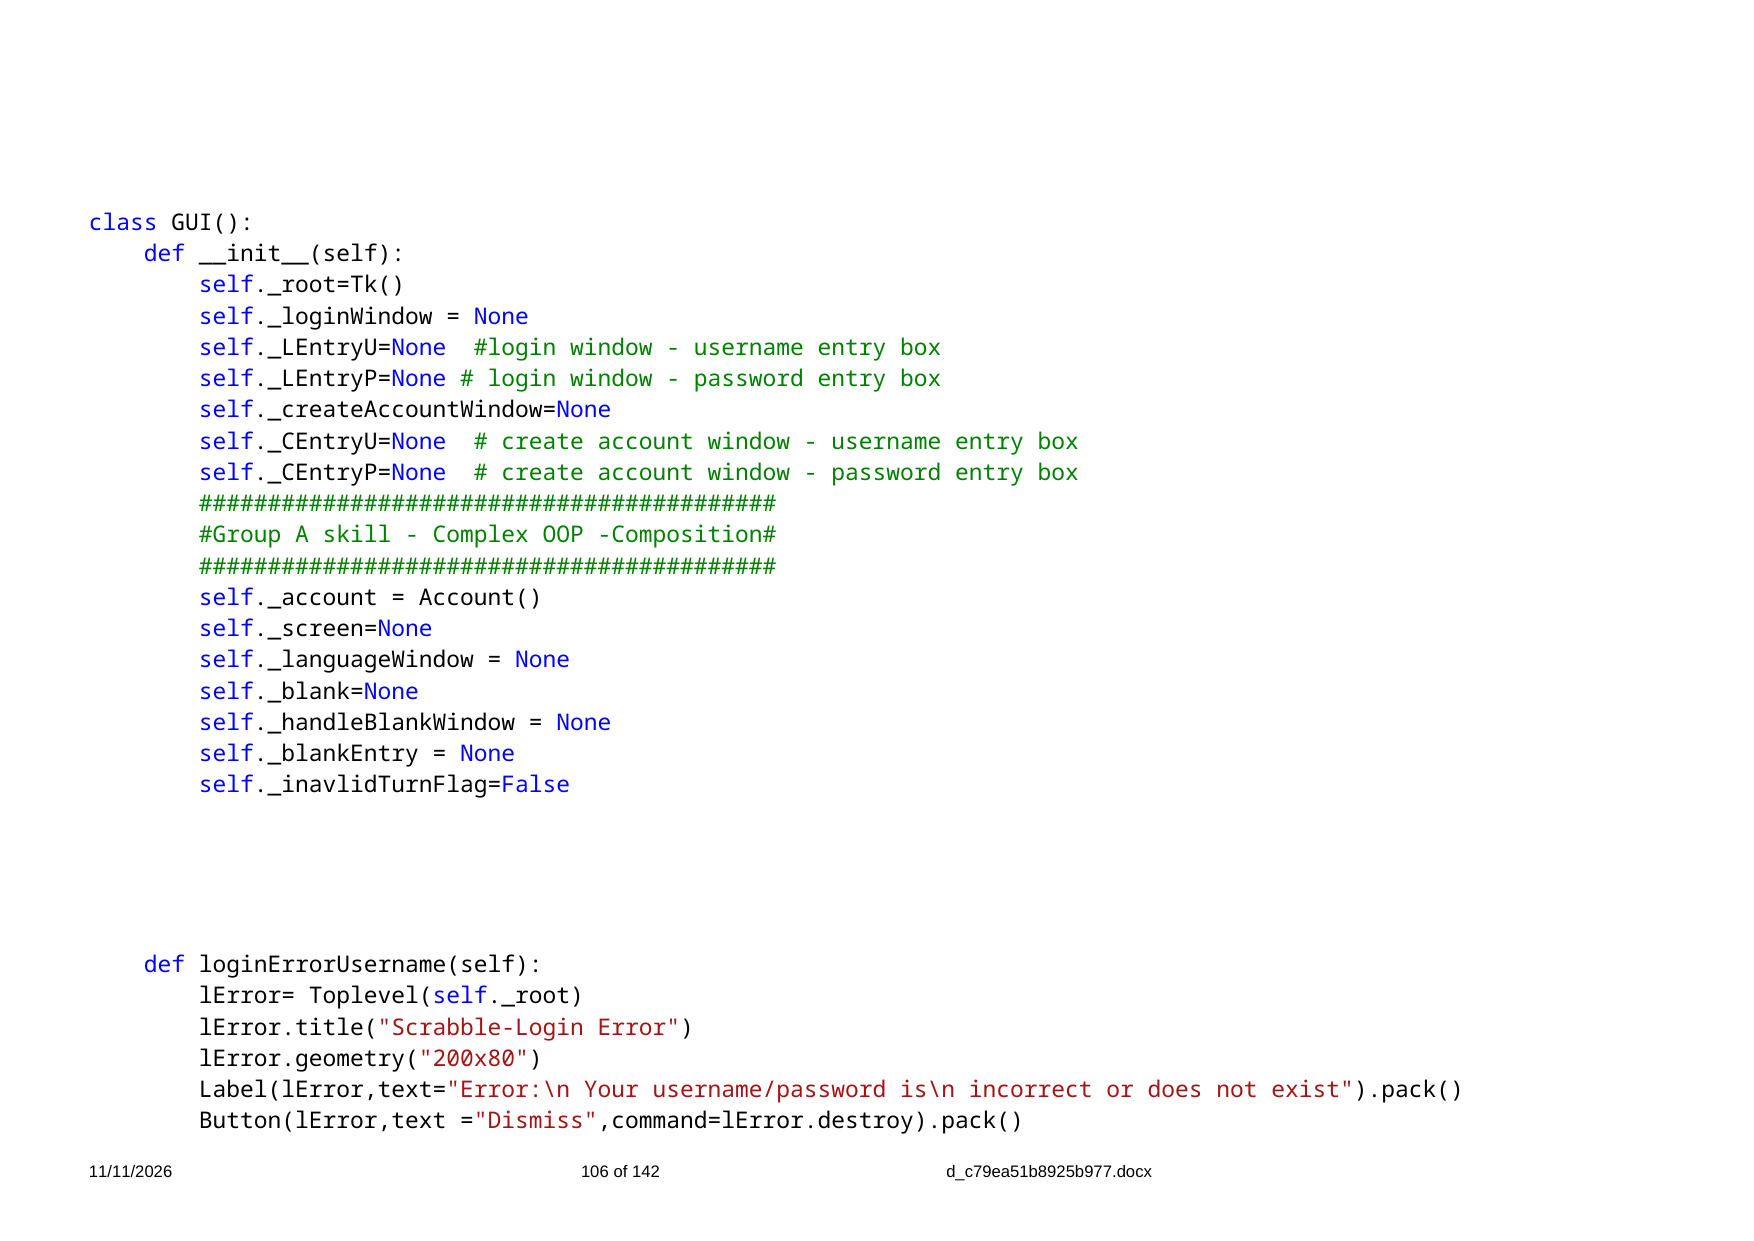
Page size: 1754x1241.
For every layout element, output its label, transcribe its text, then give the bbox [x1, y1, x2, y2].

text Button(lError,text ="Dismiss",command=lError.destroy).pack() [89, 1104, 1665, 1136]
text self._LEntryU=None #login window - username entry box [89, 331, 1665, 362]
text self._blank=None [89, 674, 1665, 706]
text self._inavlidTurnFlag=False [89, 768, 1665, 799]
text ########################################## [89, 487, 1665, 518]
text lError.geometry("200x80") [89, 1042, 1665, 1073]
text def __init__(self): [89, 237, 1665, 268]
text self._LEntryP=None # login window - password entry box [89, 362, 1665, 393]
text self._root=Tk() [89, 268, 1665, 299]
text lError.title("Scrabble-Login Error") [89, 1011, 1665, 1042]
text self._loginWindow = None [89, 299, 1665, 331]
text self._handleBlankWindow = None [89, 706, 1665, 737]
text self._CEntryP=None # create account window - password entry box [89, 456, 1665, 487]
text self._screen=None [89, 612, 1665, 643]
text self._languageWindow = None [89, 643, 1665, 674]
text self._createAccountWindow=None [89, 393, 1665, 424]
text def loginErrorUsername(self): [89, 948, 1665, 979]
text self._blankEntry = None [89, 737, 1665, 768]
text ########################################## [89, 549, 1665, 581]
text lError= Toplevel(self._root) [89, 979, 1665, 1011]
text Label(lError,text="Error:\n Your username/password is\n incorrect or does not exist").pack() [89, 1073, 1665, 1104]
text class GUI(): [89, 206, 1665, 237]
text self._CEntryU=None # create account window - username entry box [89, 424, 1665, 456]
text #Group A skill - Complex OOP -Composition# [89, 518, 1665, 549]
text self._account = Account() [89, 581, 1665, 612]
